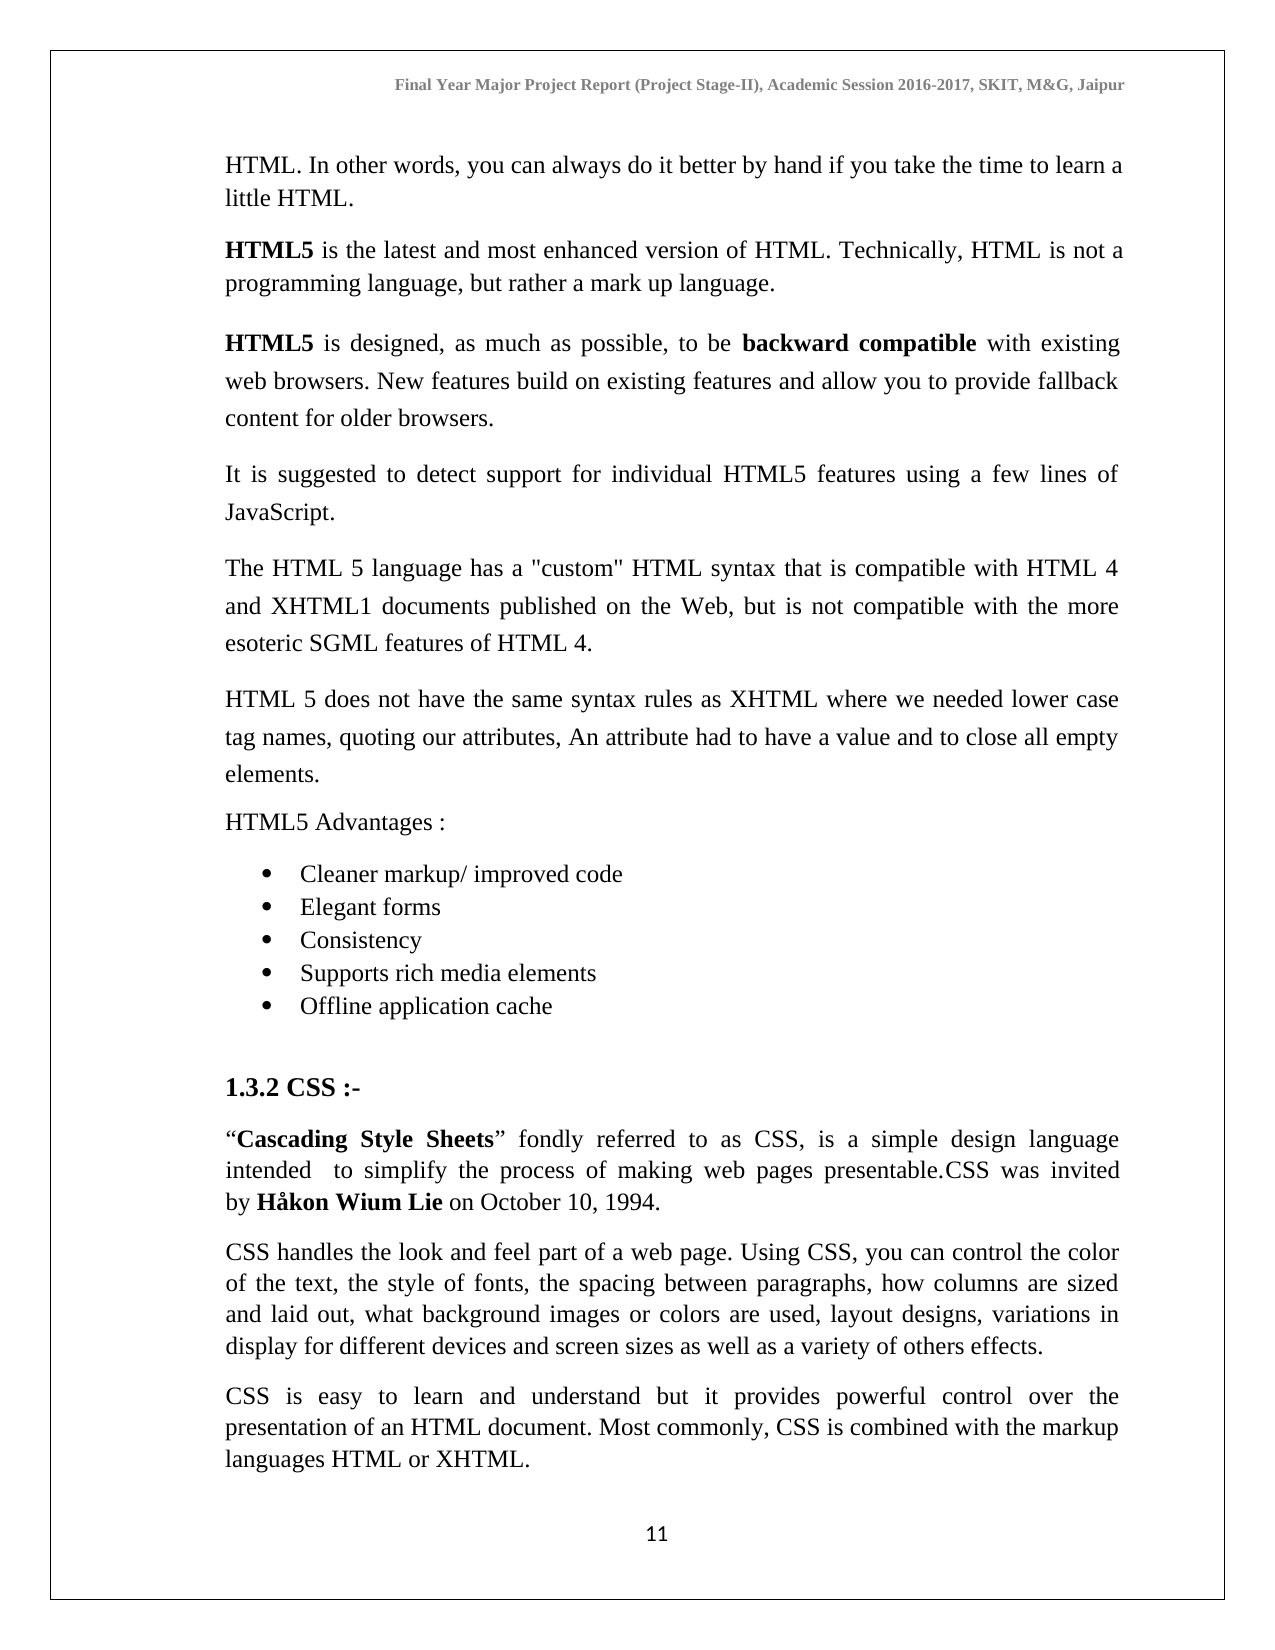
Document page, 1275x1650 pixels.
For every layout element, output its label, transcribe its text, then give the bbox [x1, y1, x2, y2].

text “Cascading Style Sheets” fondly referred to as CSS, is a simple design language intended to simplify the process of making web pages presentable.CSS was invited by Håkon Wium Lie on October 10, 1994. [225, 1121, 1120, 1215]
text CSS handles the look and feel part of a web page. Using CSS, you can control the color of the text, the style of fonts, the spacing between paragraphs, how columns are sized and laid out, what background images or colors are used, layout designs, variations in display for different devices and screen sizes as well as a variety of others effects. [225, 1234, 1120, 1359]
text 1.3.2 CSS :- [187, 1071, 1125, 1103]
text HTML5 Advantages : [225, 807, 1125, 836]
list Offline application cache [262, 991, 1125, 1020]
list Cleaner markup/ improved code [262, 859, 1125, 888]
list Elegant forms [262, 892, 1125, 921]
list Supports rich media elements [262, 958, 1125, 987]
text The HTML 5 language has a "custom" HTML syntax that is compatible with HTML 4 and XHTML1 documents published on the Web, but is not compatible with the more esoteric SGML features of HTML 4. [225, 544, 1120, 657]
text It is suggested to detect support for individual HTML5 features using a few lines of JavaScript. [225, 451, 1120, 526]
list Consistency [262, 925, 1125, 954]
text HTML 5 does not have the same syntax rules as XHTML where we needed lower case tag names, quoting our attributes, An attribute had to have a value and to close all empty elements. [225, 676, 1120, 788]
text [225, 150, 1125, 212]
text HTML5 is the latest and most enhanced version of HTML. Technically, HTML is not a programming language, but rather a mark up language. [225, 263, 1125, 297]
text HTML5 is designed, as much as possible, to be backward compatible with existing web browsers. New features build on existing features and allow you to provide fallback content for older browsers. [225, 319, 1120, 432]
text CSS is easy to learn and understand but it provides powerful control over the presentation of an HTML document. Most commonly, CSS is combined with the markup languages HTML or XHTML. [225, 1378, 1120, 1472]
